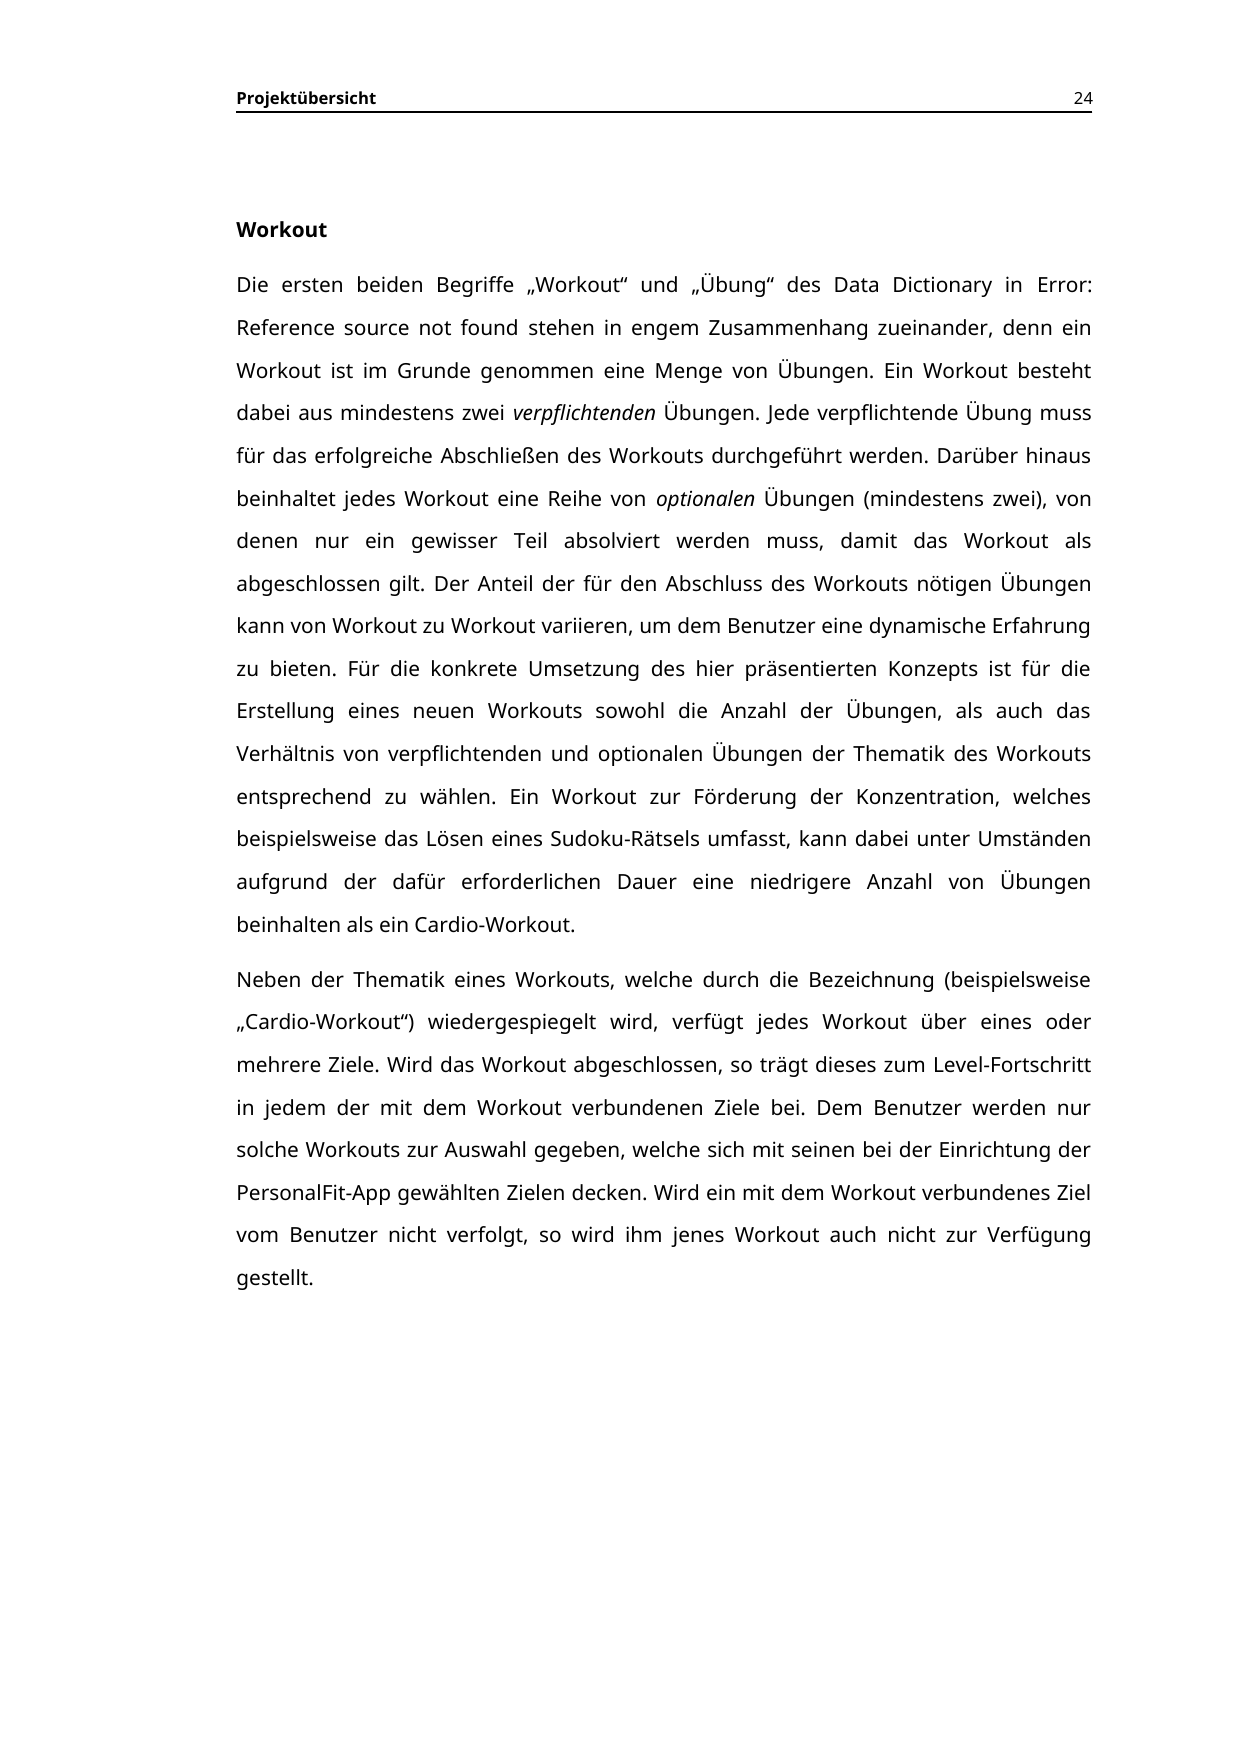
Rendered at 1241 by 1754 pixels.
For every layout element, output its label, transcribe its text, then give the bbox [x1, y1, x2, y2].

text Workout [236, 216, 1092, 244]
text Neben der Thematik eines Workouts, welche durch die Bezeichnung (beispielsweise „Cardio-Workout“) wiedergespiegelt wird, verfügt jedes Workout über eines oder mehrere Ziele. Wird das Workout abgeschlossen, so trägt dieses zum Level-Fortschritt in jedem der mit dem Workout verbundenen Ziele bei. Dem Benutzer werden nur solche Workouts zur Auswahl gegeben, welche sich mit seinen bei der Einrichtung der PersonalFit-App gewählten Zielen decken. Wird ein mit dem Workout verbundenes Ziel vom Benutzer nicht verfolgt, so wird ihm jenes Workout auch nicht zur Verfügung gestellt. [236, 965, 1092, 1291]
